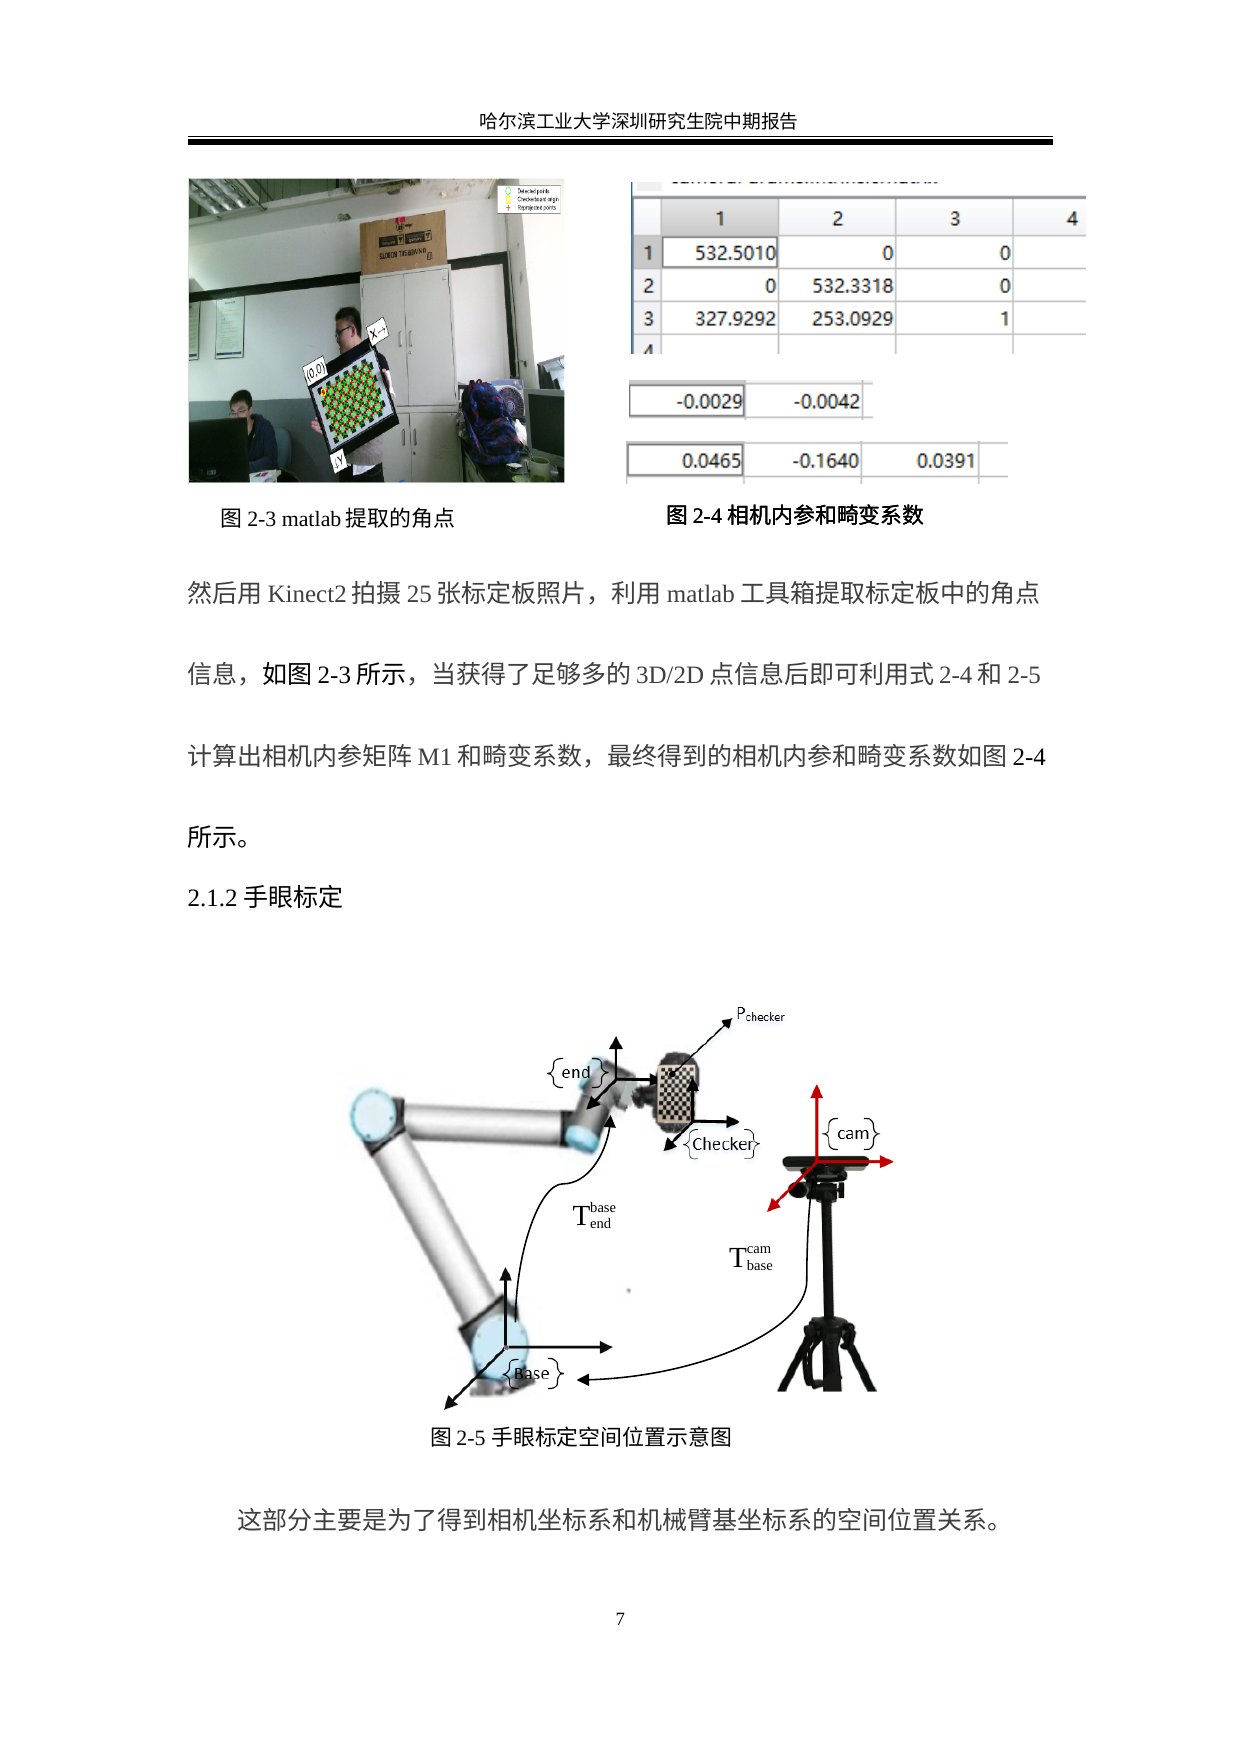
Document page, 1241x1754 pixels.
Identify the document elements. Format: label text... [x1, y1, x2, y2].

picture [631, 182, 1086, 354]
picture [626, 441, 1008, 484]
picture [323, 979, 918, 1427]
picture [629, 380, 873, 420]
subtitle 2.1.2 手眼标定 [187, 877, 1053, 913]
picture [188, 178, 565, 485]
